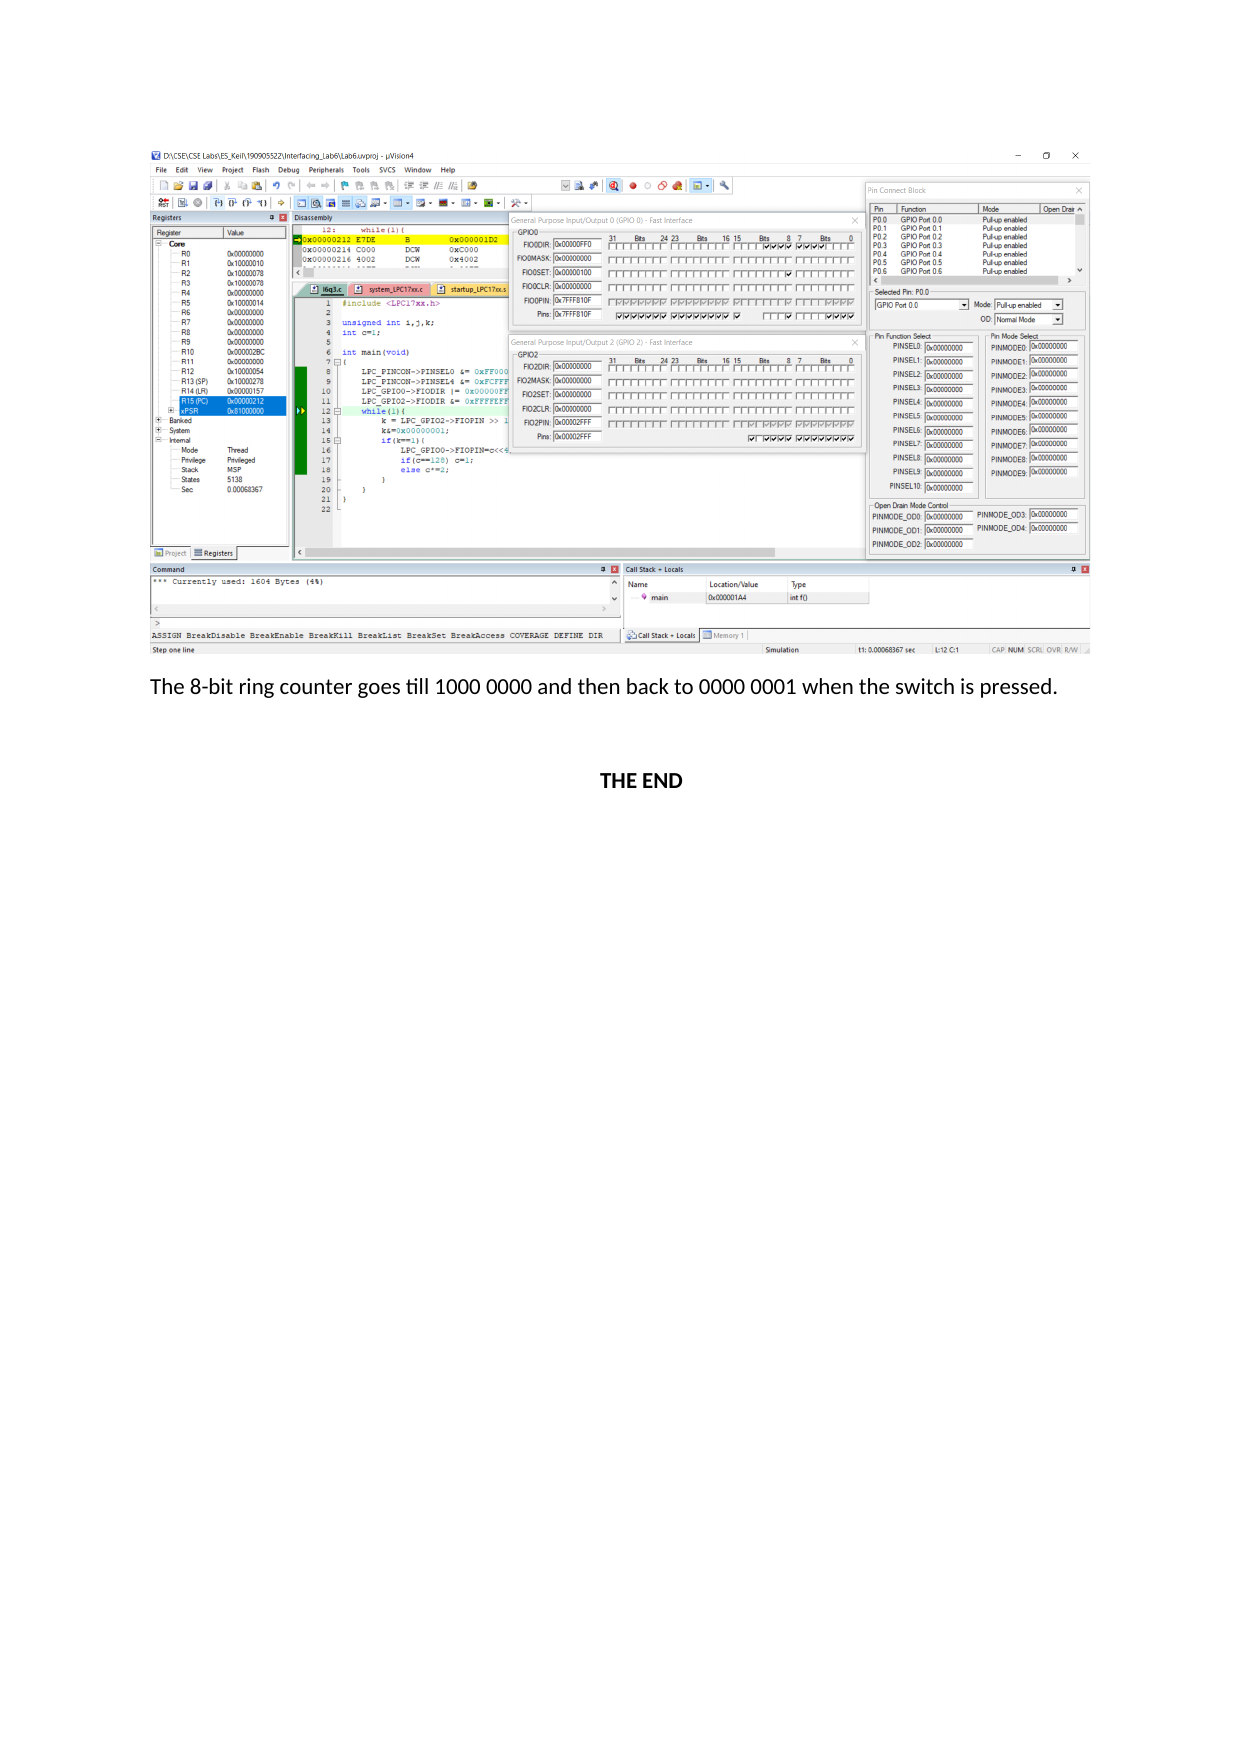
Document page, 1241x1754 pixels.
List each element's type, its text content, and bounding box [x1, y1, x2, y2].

picture [150, 150, 1091, 654]
text The 8-bit ring counter goes till 1000 0000 and then back to 0000 0001 when the switch is pressed. [150, 672, 1090, 700]
text THE END [150, 766, 1090, 794]
